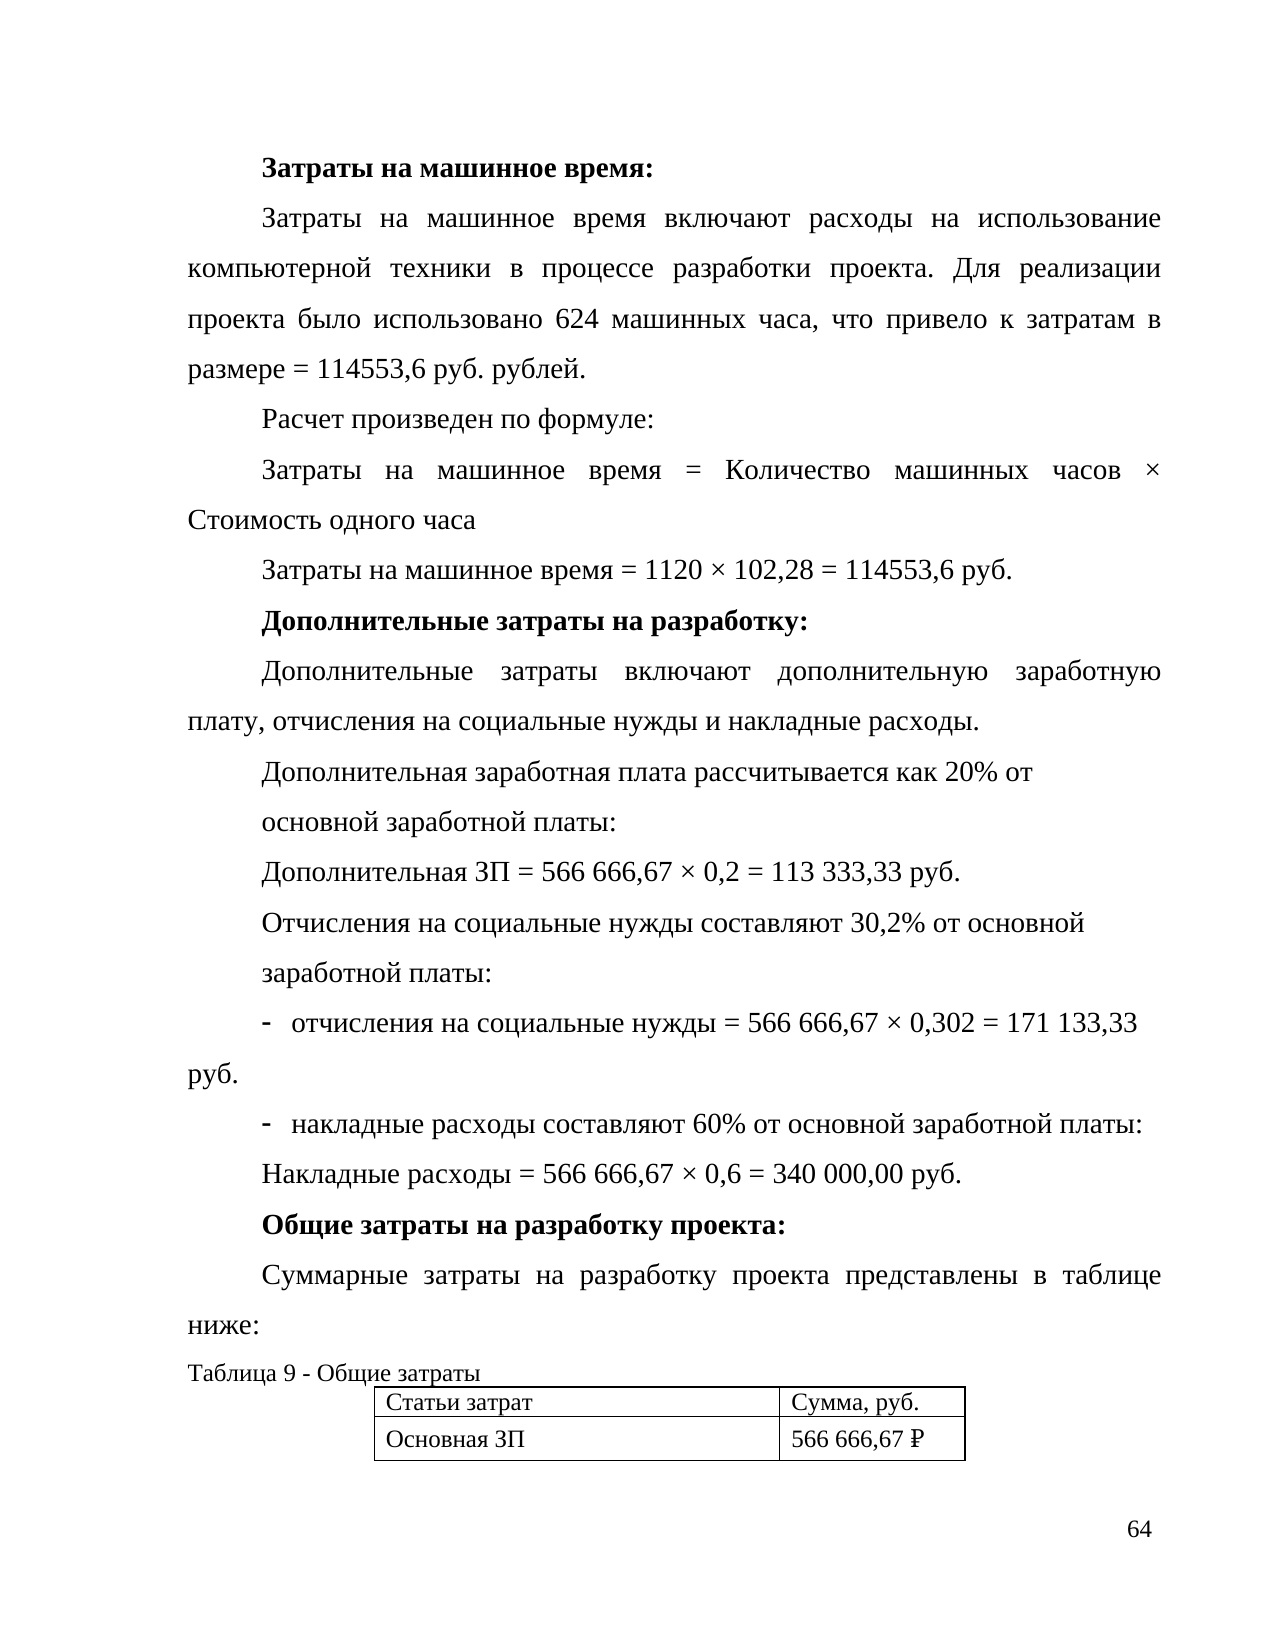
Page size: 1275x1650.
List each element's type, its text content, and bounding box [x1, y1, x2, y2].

text Дополнительные затраты на разработку: [187, 603, 1162, 636]
text Накладные расходы = 566 666,67 × 0,6 = 340 000,00 руб. [187, 1156, 1162, 1190]
list отчисления на социальные нужды = 566 666,67 × 0,302 = 171 133,33 руб. [187, 1005, 1152, 1089]
table_header Сумма, руб. [780, 1388, 964, 1416]
list Дополнительная заработная плата рассчитывается как 20% от основной заработной платы: [261, 754, 1152, 838]
text Расчет произведен по формуле: [187, 402, 1162, 435]
list Дополнительная ЗП = 566 666,67 × 0,2 = 113 333,33 руб. [261, 854, 1152, 888]
table_header Статьи затрат [375, 1388, 779, 1416]
table_cell 566 666,67 ₽ [780, 1417, 964, 1459]
text Затраты на машинное время: [187, 150, 1162, 183]
list накладные расходы составляют 60% от основной заработной платы: [187, 1106, 1152, 1140]
list Отчисления на социальные нужды составляют 30,2% от основной заработной платы: [261, 905, 1152, 988]
text Затраты на машинное время включают расходы на использование компьютерной техники в процессе разработки проекта. Для реализации проекта было использовано 624 машинных часа, что привело к затратам в размере = 114553,6 руб. рублей. [187, 200, 1162, 385]
text Затраты на машинное время = 1120 × 102,28 = 114553,6 руб. [187, 552, 1162, 586]
text Дополнительные затраты включают дополнительную заработную плату, отчисления на социальные нужды и накладные расходы. [187, 653, 1162, 737]
table_cell Основная ЗП [375, 1417, 779, 1459]
text Общие затраты на разработку проекта: [187, 1207, 1162, 1240]
text Таблица 9 - Общие затраты [187, 1358, 1152, 1386]
text Суммарные затраты на разработку проекта представлены в таблице ниже: [187, 1257, 1162, 1341]
text Затраты на машинное время = Количество машинных часов × Стоимость одного часа [187, 452, 1162, 536]
